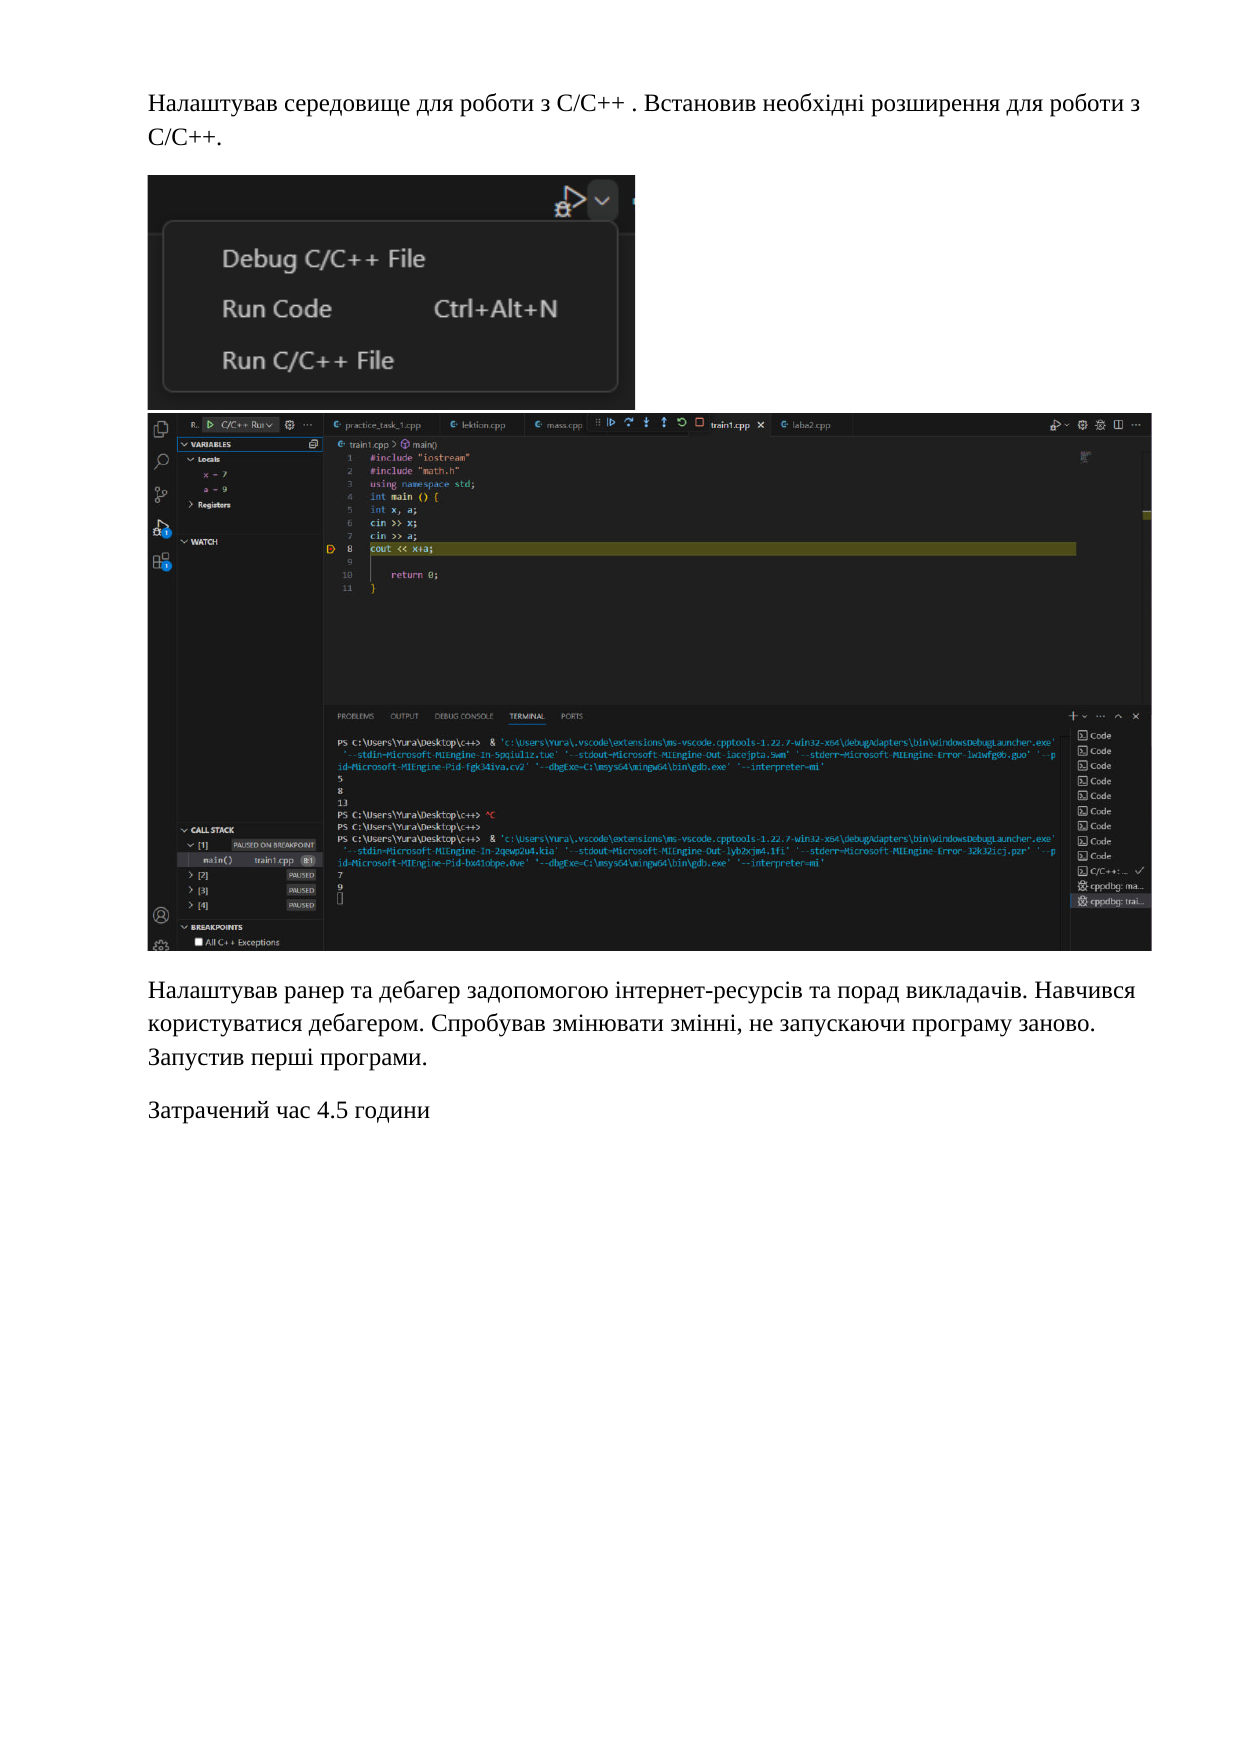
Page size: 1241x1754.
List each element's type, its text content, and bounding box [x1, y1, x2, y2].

picture [147, 413, 1152, 951]
text Налаштував ранер та дебагер задопомогою інтернет-ресурсів та порад викладачів. Навчився користуватися дебагером. Спробував змінювати змінні, не запускаючи програму заново. Запустив перші програми. [148, 976, 1152, 1070]
text Затрачений час 4.5 години [148, 1095, 1152, 1124]
picture [147, 175, 636, 410]
text Налаштував середовище для роботи з С/С++ . Встановив необхідні розширення для роботи з С/С++. [148, 88, 1152, 150]
